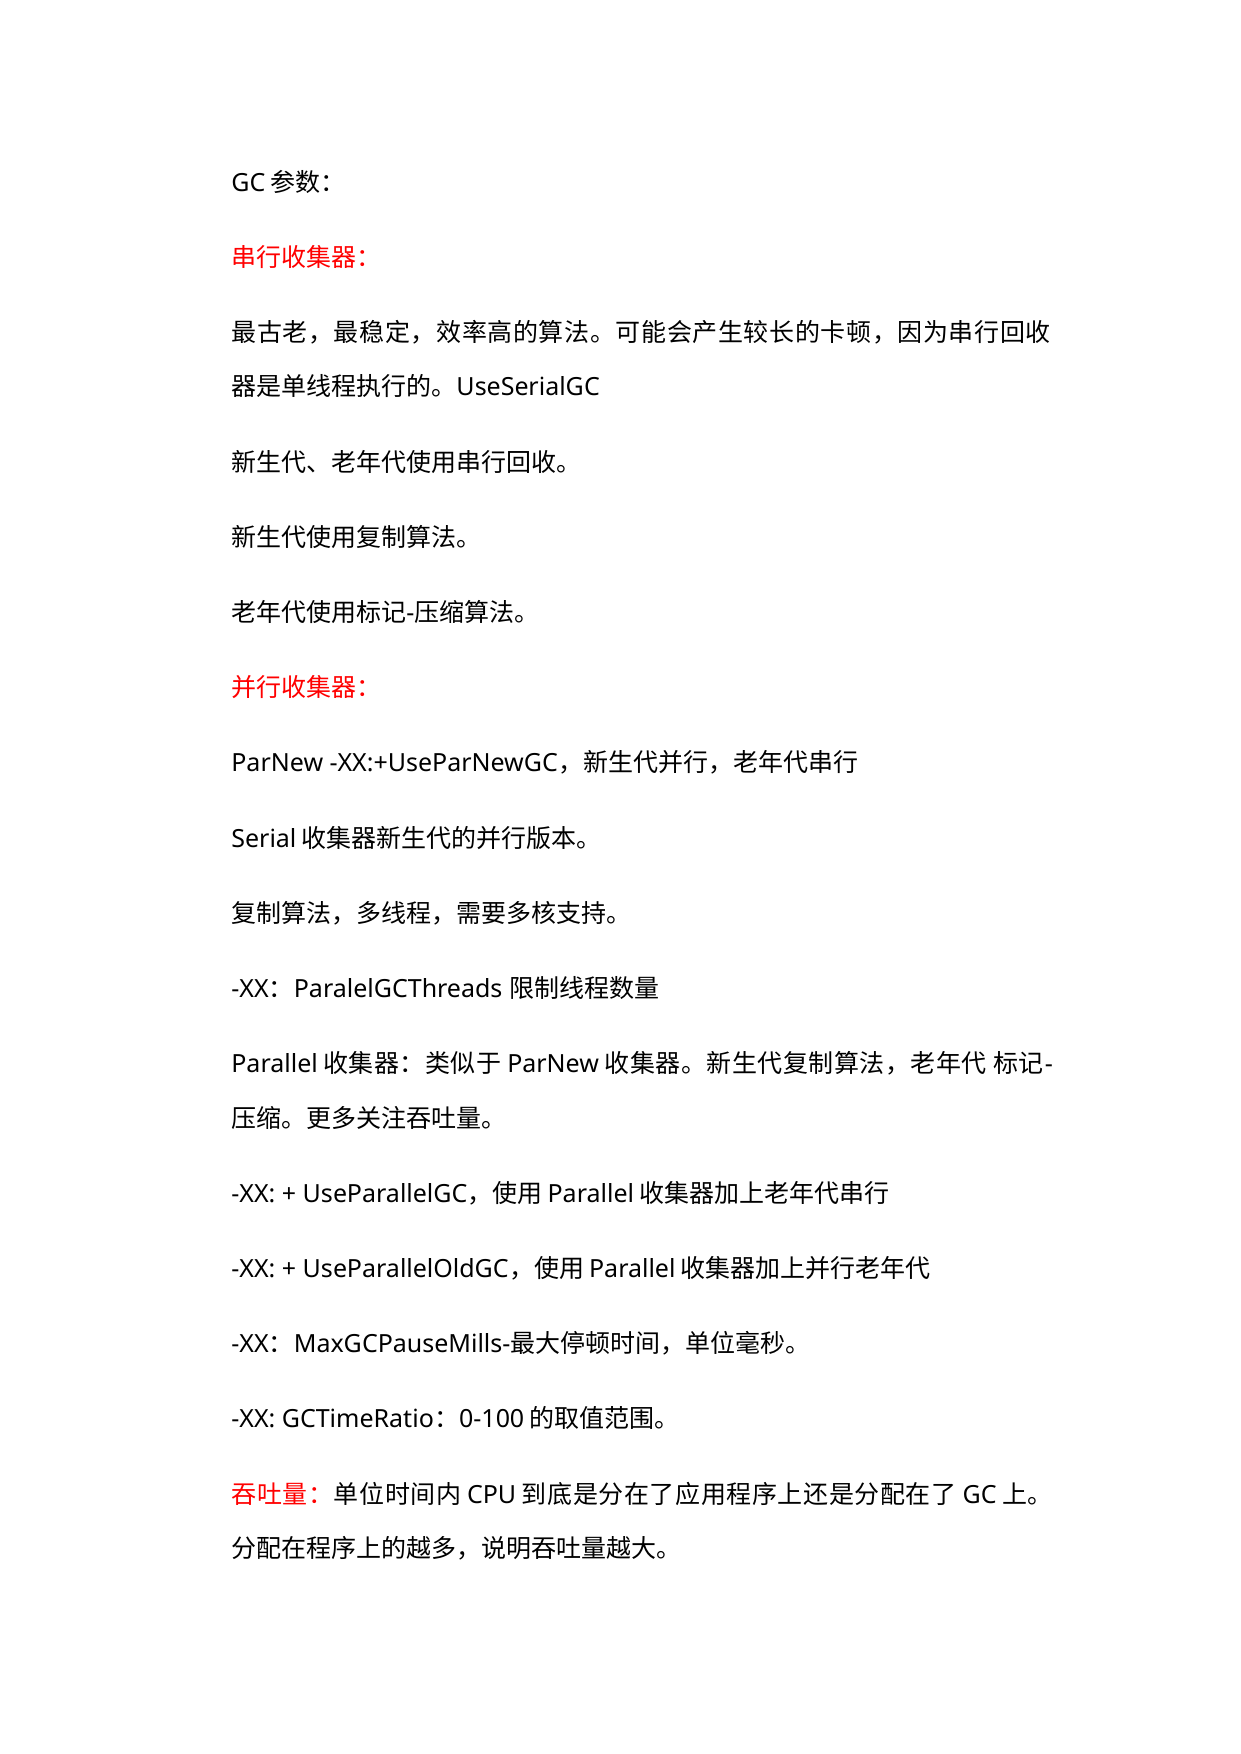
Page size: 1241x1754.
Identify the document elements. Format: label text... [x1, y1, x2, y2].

text 吞吐量：单位时间内CPU到底是分在了应用程序上还是分配在了GC上。分配在程序上的越多，说明吞吐量越大。 [231, 1474, 1053, 1565]
text Serial收集器新生代的并行版本。 [231, 818, 1053, 854]
text -XX: GCTimeRatio：0-100的取值范围。 [231, 1399, 1053, 1435]
text 新生代、老年代使用串行回收。 [231, 442, 1053, 478]
text -XX：ParalelGCThreads 限制线程数量 [231, 968, 1053, 1005]
text -XX：MaxGCPauseMills-最大停顿时间，单位毫秒。 [231, 1324, 1053, 1360]
text 新生代使用复制算法。 [231, 517, 1053, 553]
text 并行收集器： [231, 668, 1053, 704]
text ParNew -XX:+UseParNewGC，新生代并行，老年代串行 [231, 743, 1053, 779]
text -XX: + UseParallelOldGC，使用Parallel收集器加上并行老年代 [231, 1248, 1053, 1285]
text 复制算法，多线程，需要多核支持。 [231, 893, 1053, 929]
text 串行收集器： [231, 237, 1053, 273]
text Parallel收集器：类似于ParNew收集器。新生代复制算法，老年代 标记-压缩。更多关注吞吐量。 [231, 1044, 1053, 1134]
text -XX: + UseParallelGC，使用Parallel收集器加上老年代串行 [231, 1173, 1053, 1209]
text 最古老，最稳定，效率高的算法。可能会产生较长的卡顿，因为串行回收器是单线程执行的。UseSerialGC [231, 312, 1053, 403]
text GC参数： [231, 162, 1053, 198]
text 老年代使用标记-压缩算法。 [231, 592, 1053, 629]
